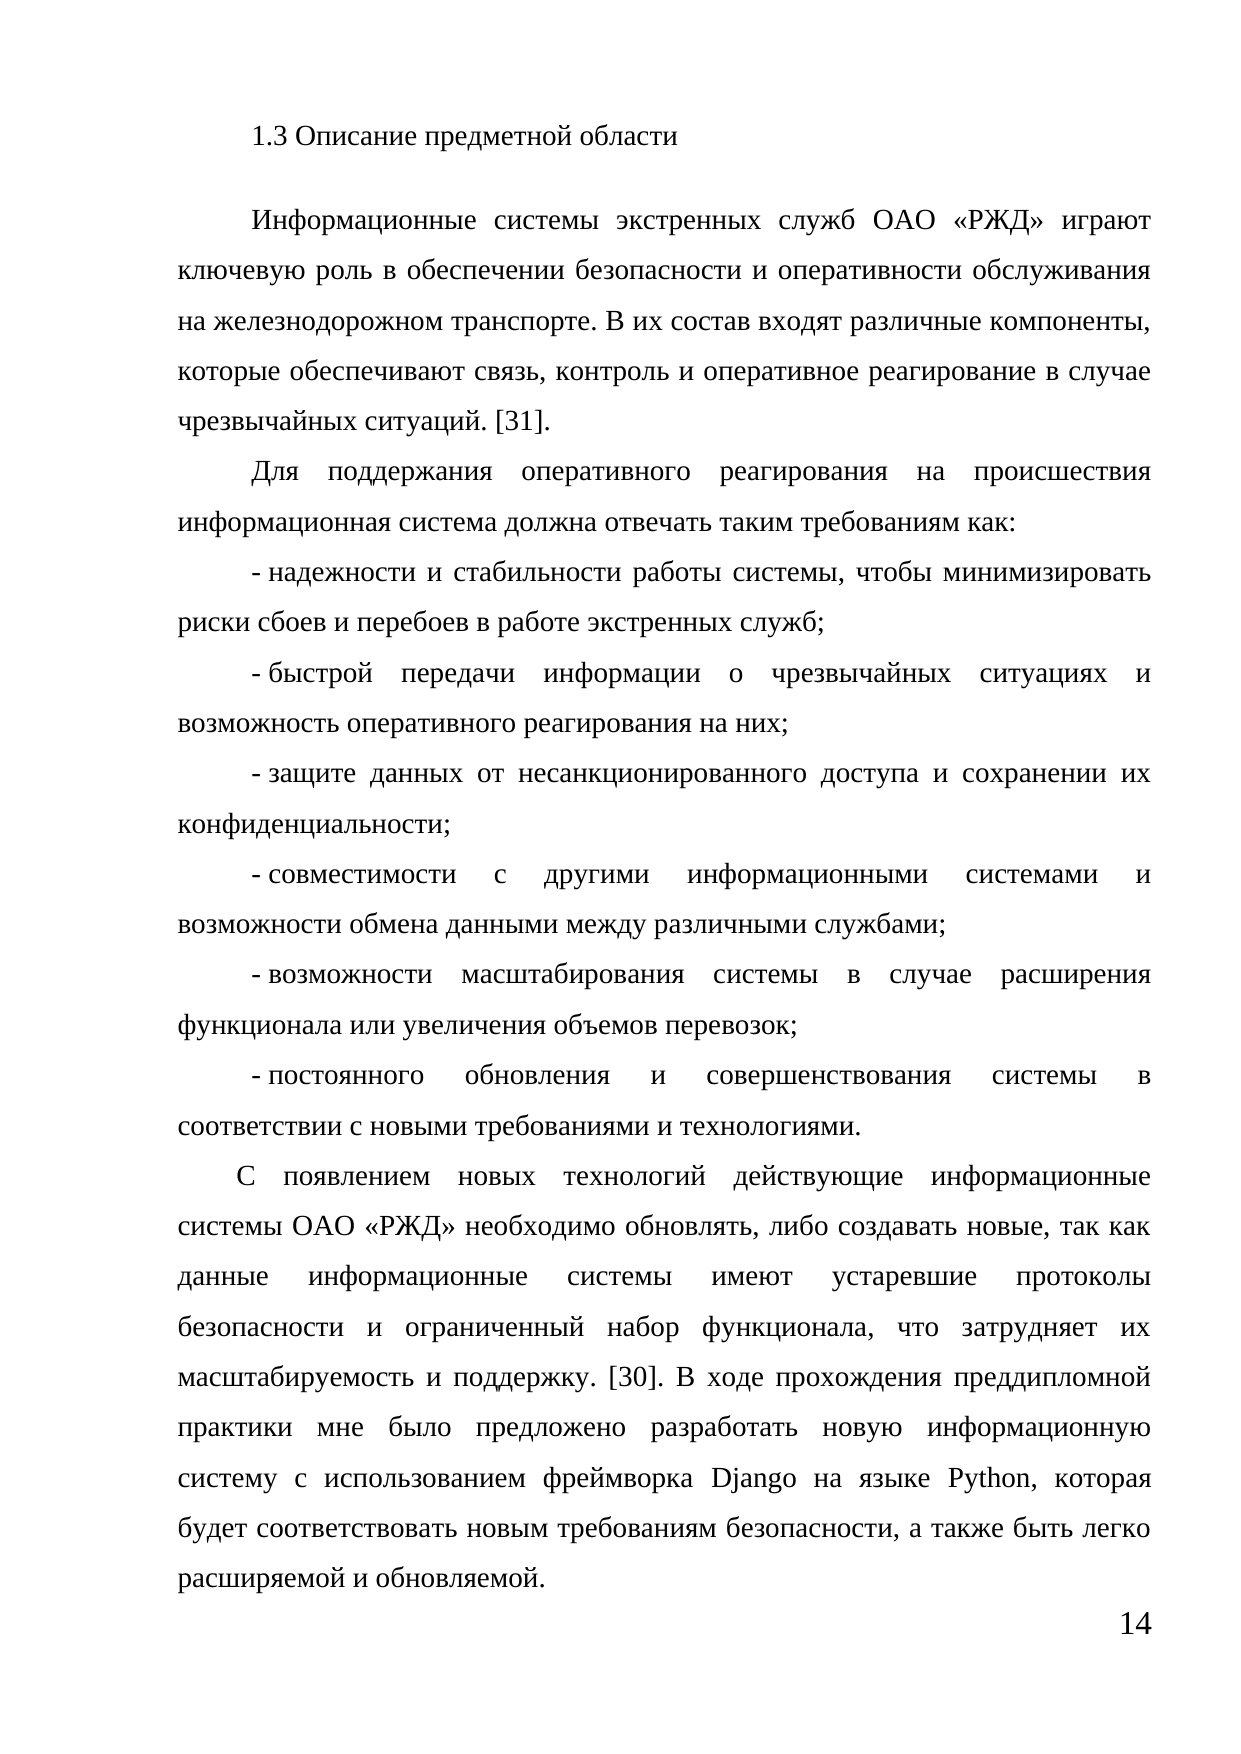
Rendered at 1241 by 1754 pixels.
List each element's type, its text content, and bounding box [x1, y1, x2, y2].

text - защите данных от несанкционированного доступа и сохранении их конфиденциальности; [177, 755, 1152, 839]
text - быстрой передачи информации о чрезвычайных ситуациях и возможность оперативного реагирования на них; [177, 655, 1152, 739]
text - совместимости с другими информационными системами и возможности обмена данными между различными службами; [177, 856, 1152, 940]
text - надежности и стабильности работы системы, чтобы минимизировать риски сбоев и перебоев в работе экстренных служб; [177, 554, 1152, 638]
text С появлением новых технологий действующие информационные системы ОАО «РЖД» необходимо обновлять, либо создавать новые, так как данные информационные системы имеют устаревшие протоколы безопасности и ограниченный набор функционала, что затрудняет их масштабируемость и поддержку. [30]. В ходе прохождения преддипломной практики мне было предложено разработать новую информационную систему с использованием фреймворка Django на языке Python, которая будет соответствовать новым требованиям безопасности, а также быть легко расширяемой и обновляемой. [177, 1158, 1152, 1594]
text Информационные системы экстренных служб ОАО «РЖД» играют ключевую роль в обеспечении безопасности и оперативности обслуживания на железнодорожном транспорте. В их состав входят различные компоненты, которые обеспечивают связь, контроль и оперативное реагирование в случае чрезвычайных ситуаций. [31]. [177, 202, 1152, 437]
text - постоянного обновления и совершенствования системы в соответствии с новыми требованиями и технологиями. [177, 1057, 1152, 1141]
text Для поддержания оперативного реагирования на происшествия информационная система должна отвечать таким требованиям как: [177, 453, 1152, 537]
text - возможности масштабирования системы в случае расширения функционала или увеличения объемов перевозок; [177, 957, 1152, 1041]
subtitle 1.3 Описание предметной области [177, 118, 1152, 152]
